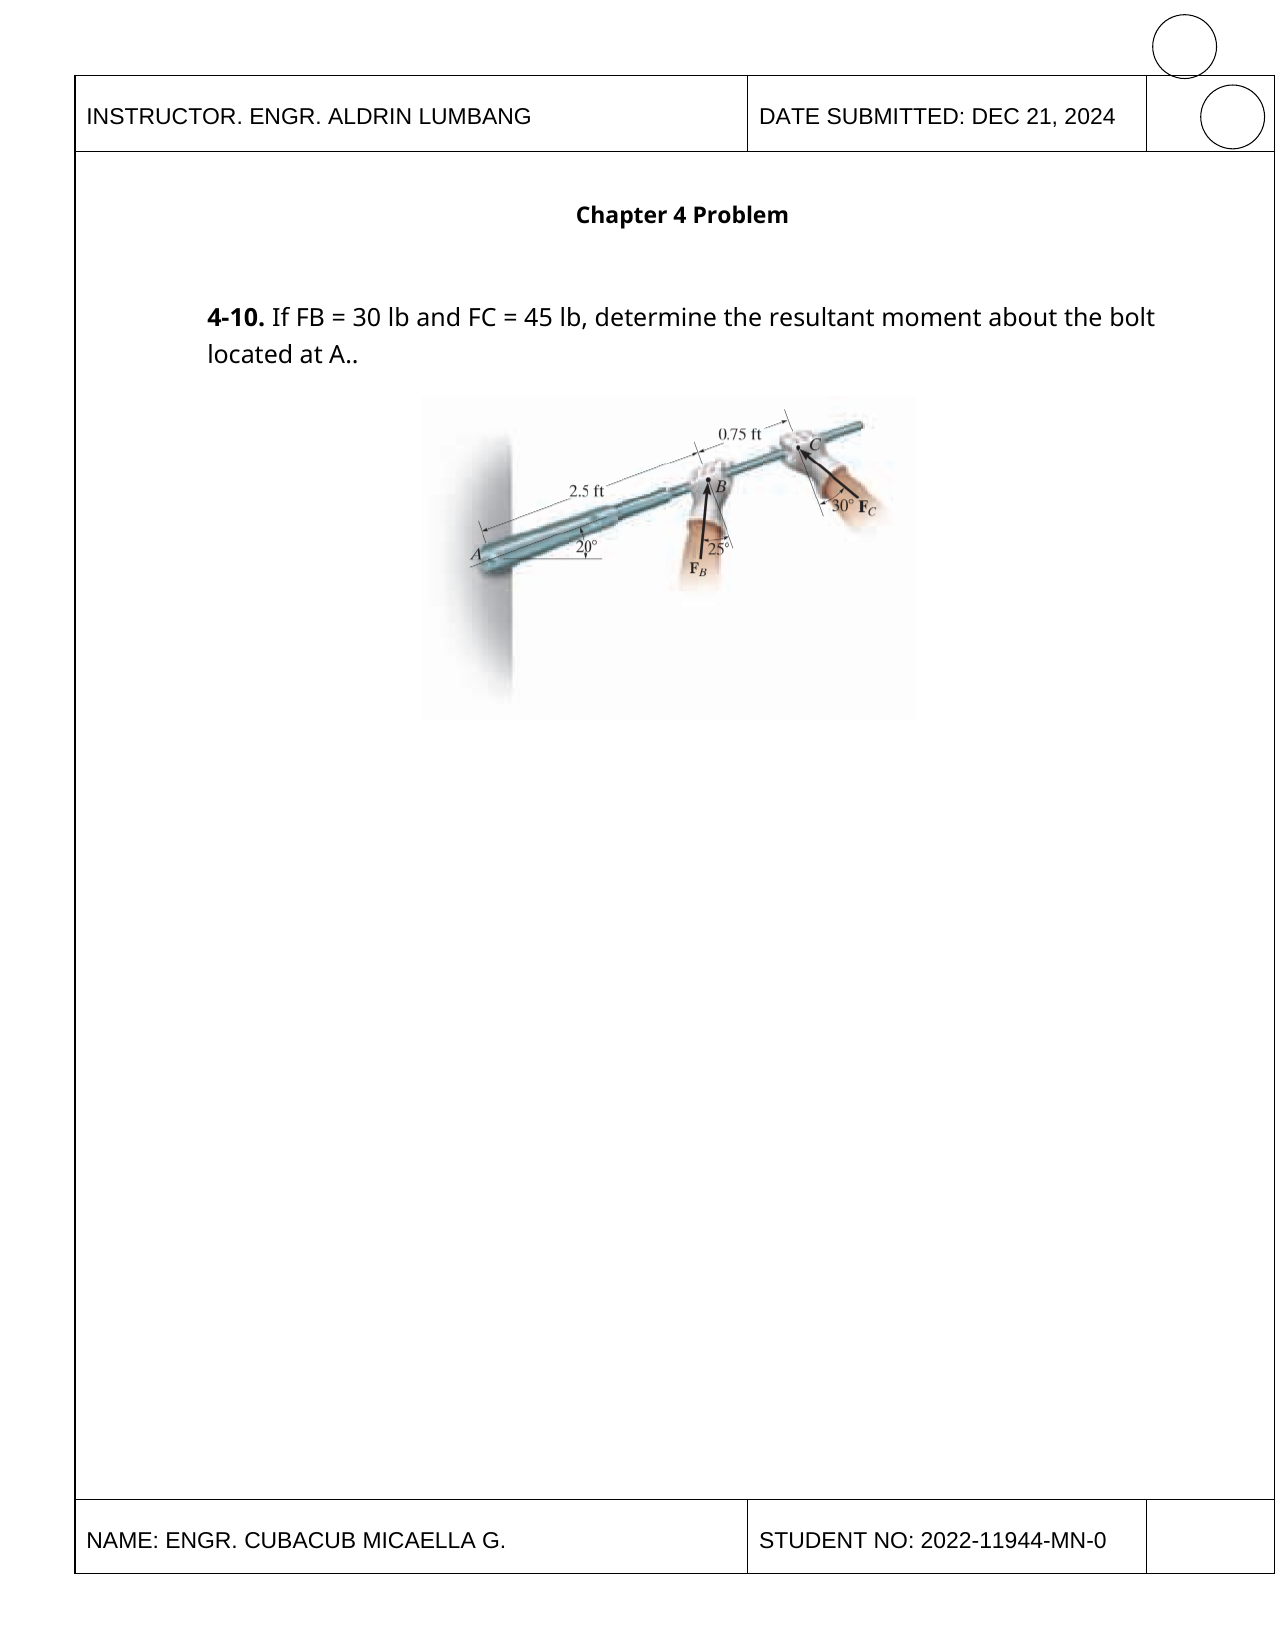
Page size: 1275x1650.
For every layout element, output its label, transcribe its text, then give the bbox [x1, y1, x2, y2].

table_cell NAME: ENGR. CUBACUB MICAELLA G. [76, 1500, 747, 1572]
table_cell STUDENT NO: 2022-11944-MN-0 [748, 1500, 1146, 1572]
table_cell [1147, 1500, 1274, 1572]
table_cell INSTRUCTOR. ENGR. ALDRIN LUMBANG [76, 76, 747, 151]
table_cell [1147, 76, 1274, 151]
picture [411, 395, 917, 720]
table_cell DATE SUBMITTED: DEC 21, 2024 [748, 76, 1146, 151]
table_cell Chapter 4 Problem 4-10. If FB = 30 lb and FC = 45 lb, determine the resultant moment about the bolt located at A.. [76, 152, 1274, 1499]
